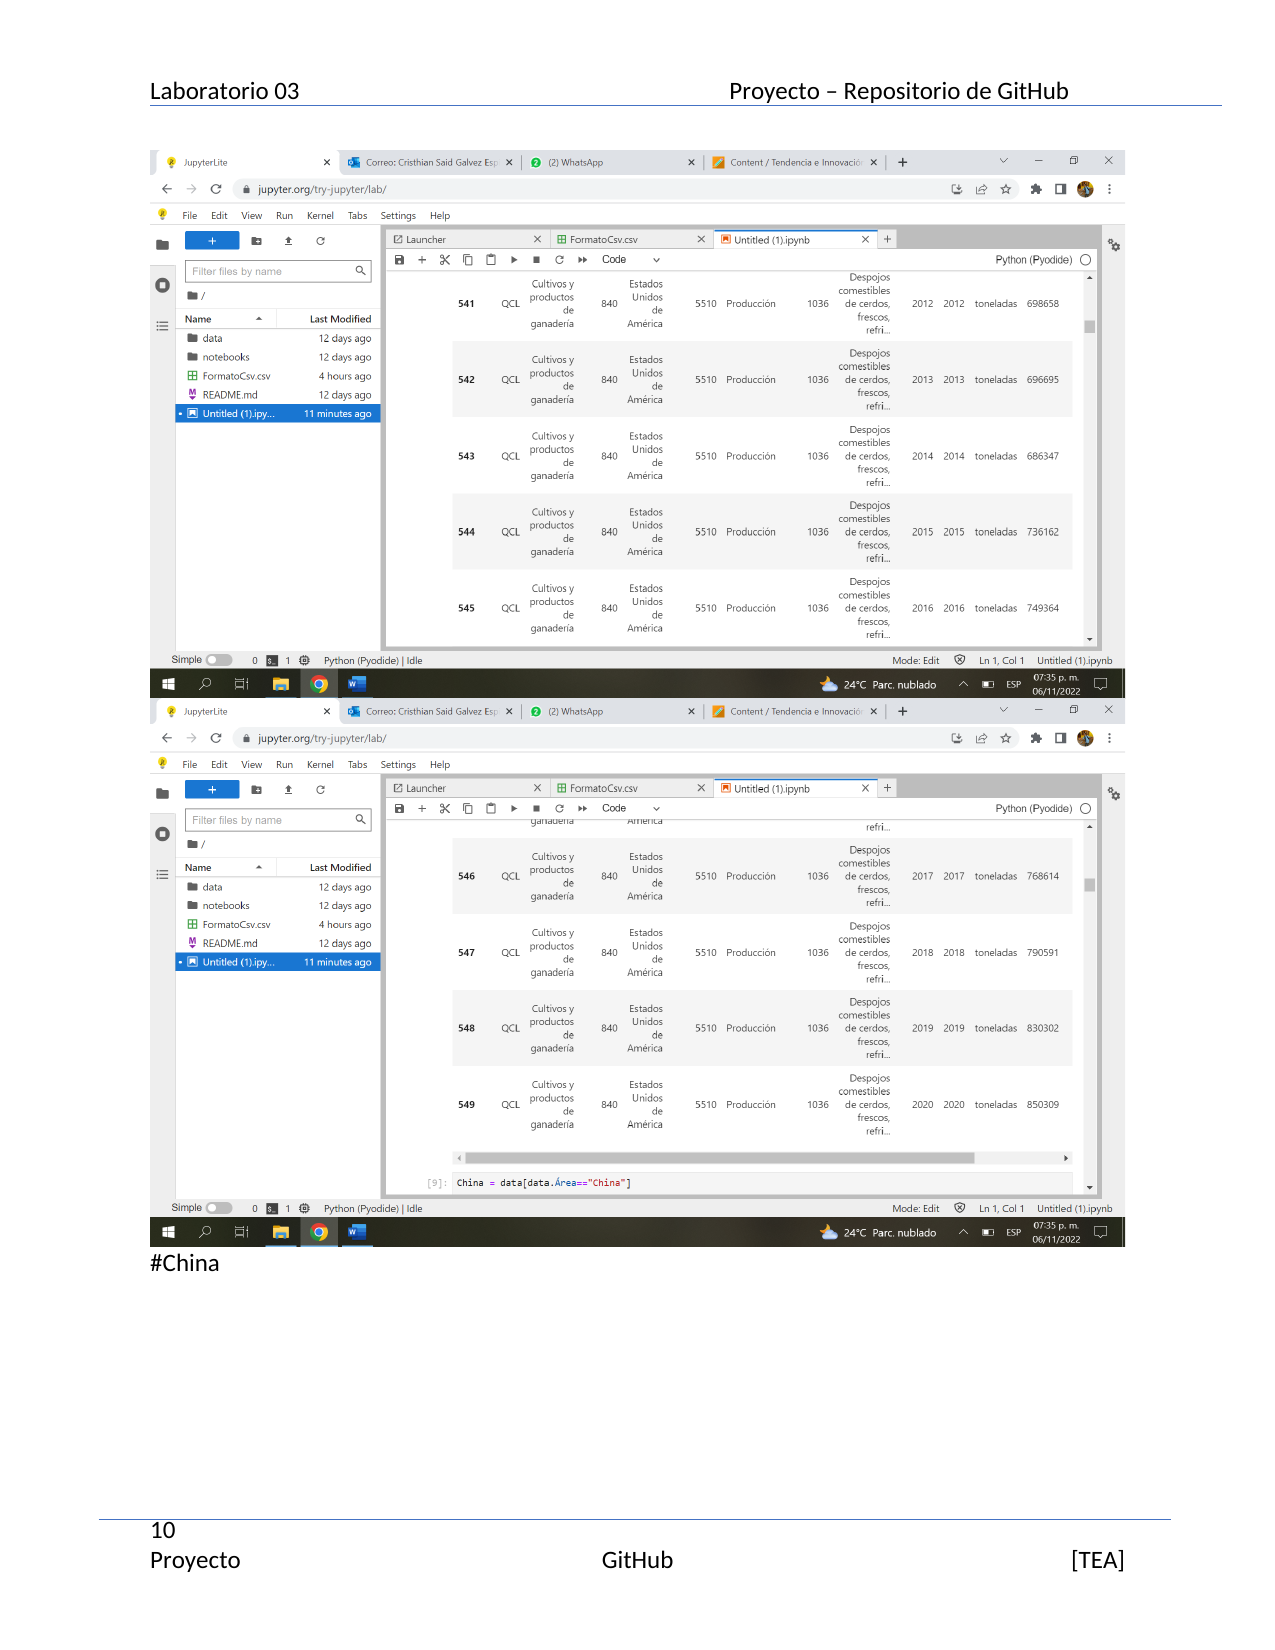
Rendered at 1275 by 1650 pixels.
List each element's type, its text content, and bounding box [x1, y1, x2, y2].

picture [150, 150, 1125, 1247]
text #China [150, 1247, 1125, 1277]
